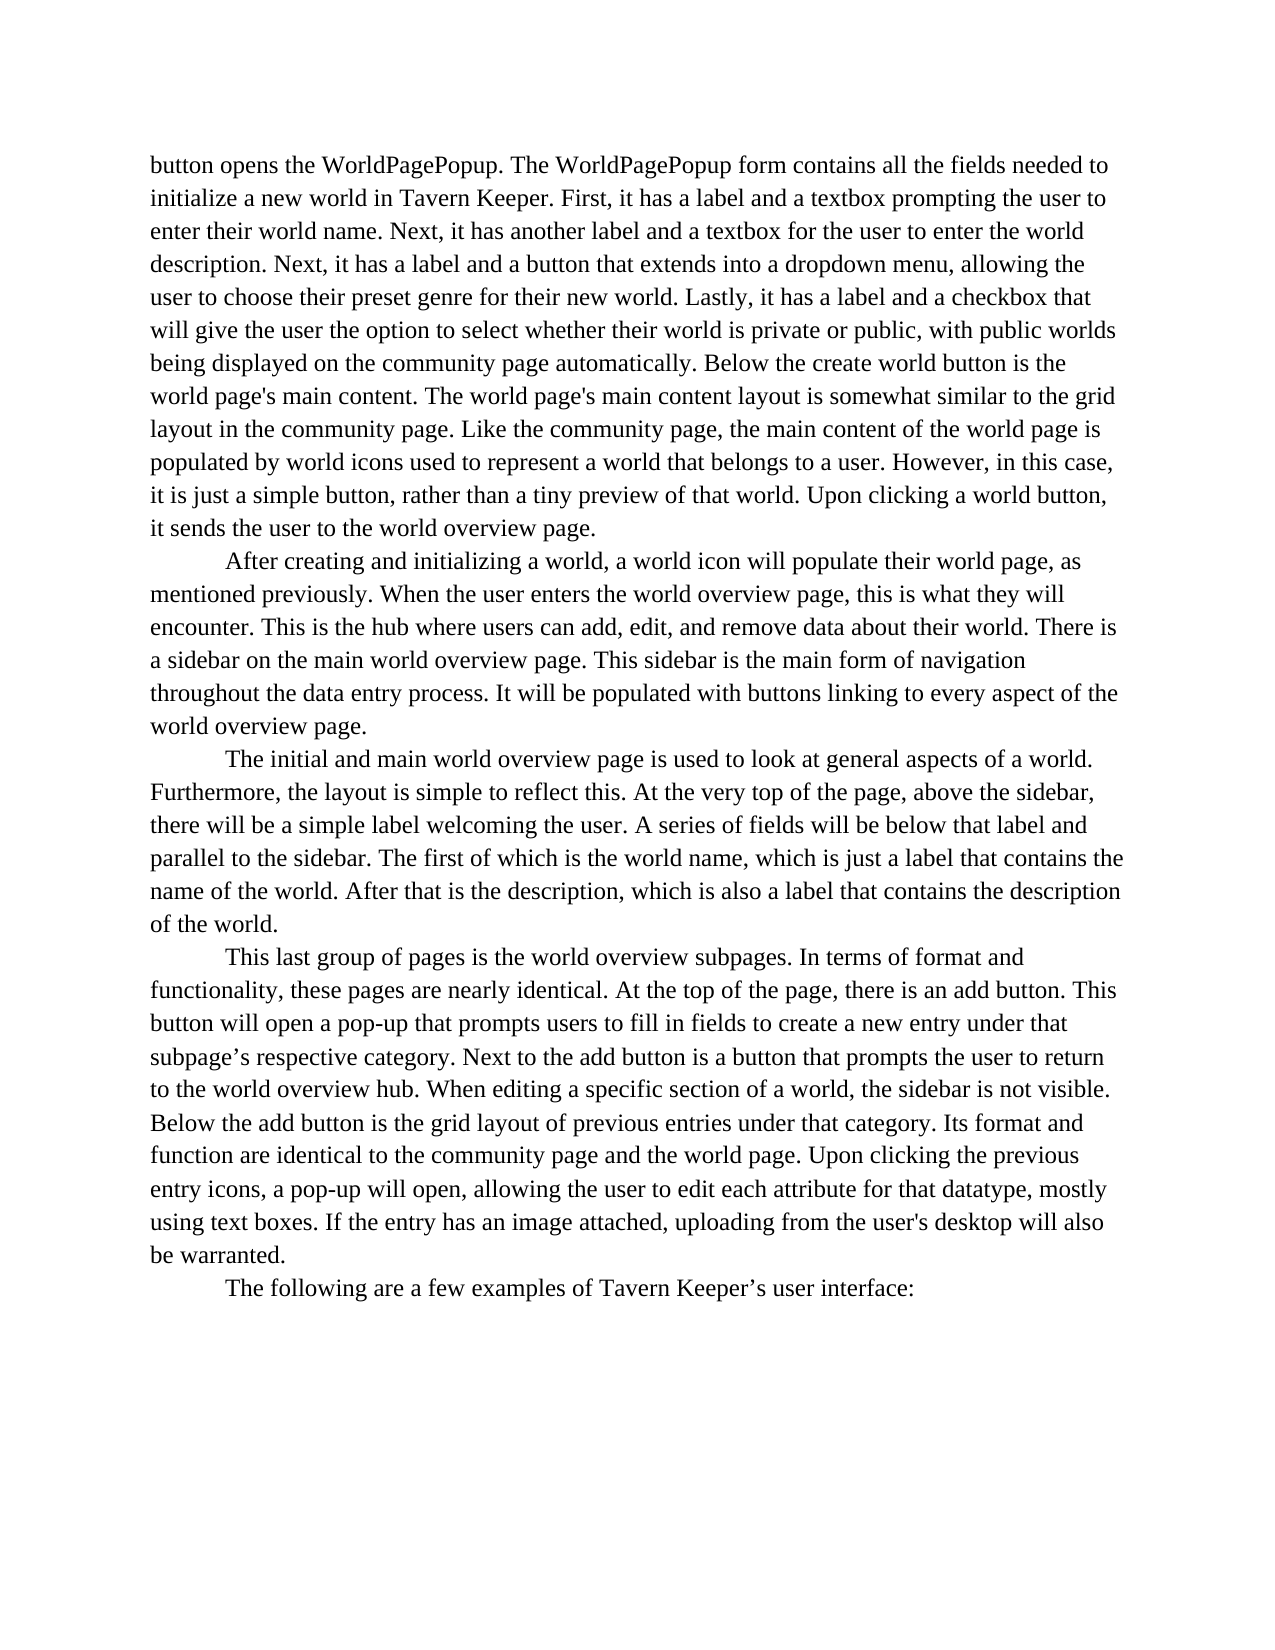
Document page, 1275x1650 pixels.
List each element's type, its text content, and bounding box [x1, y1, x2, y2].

text The initial and main world overview page is used to look at general aspects of a world. Furthermore, the layout is simple to reflect this. At the very top of the page, above the sidebar, there will be a simple label welcoming the user. A series of fields will be below that label and parallel to the sidebar. The first of which is the world name, which is just a label that contains the name of the world. After that is the description, which is also a label that contains the description of the world. [150, 744, 1125, 938]
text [150, 150, 1125, 542]
text The following are a few examples of Tavern Keeper’s user interface: [150, 1273, 1125, 1301]
text This last group of pages is the world overview subpages. In terms of format and functionality, these pages are nearly identical. At the top of the page, there is an add button. This button will open a pop-up that prompts users to fill in fields to create a new entry under that subpage’s respective category. Next to the add button is a button that prompts the user to return to the world overview hub. When editing a specific section of a world, the sidebar is not visible. Below the add button is the grid layout of previous entries under that category. Its format and function are identical to the community page and the world page. Upon clicking the previous entry icons, a pop-up will open, allowing the user to edit each attribute for that datatype, mostly using text boxes. If the entry has an image attached, uploading from the user's desktop will also be warranted. [150, 942, 1125, 1268]
text After creating and initializing a world, a world icon will populate their world page, as mentioned previously. When the user enters the world overview page, this is what they will encounter. This is the hub where users can add, edit, and remove data about their world. There is a sidebar on the main world overview page. This sidebar is the main form of navigation throughout the data entry process. It will be populated with buttons linking to every aspect of the world overview page. [150, 546, 1125, 740]
